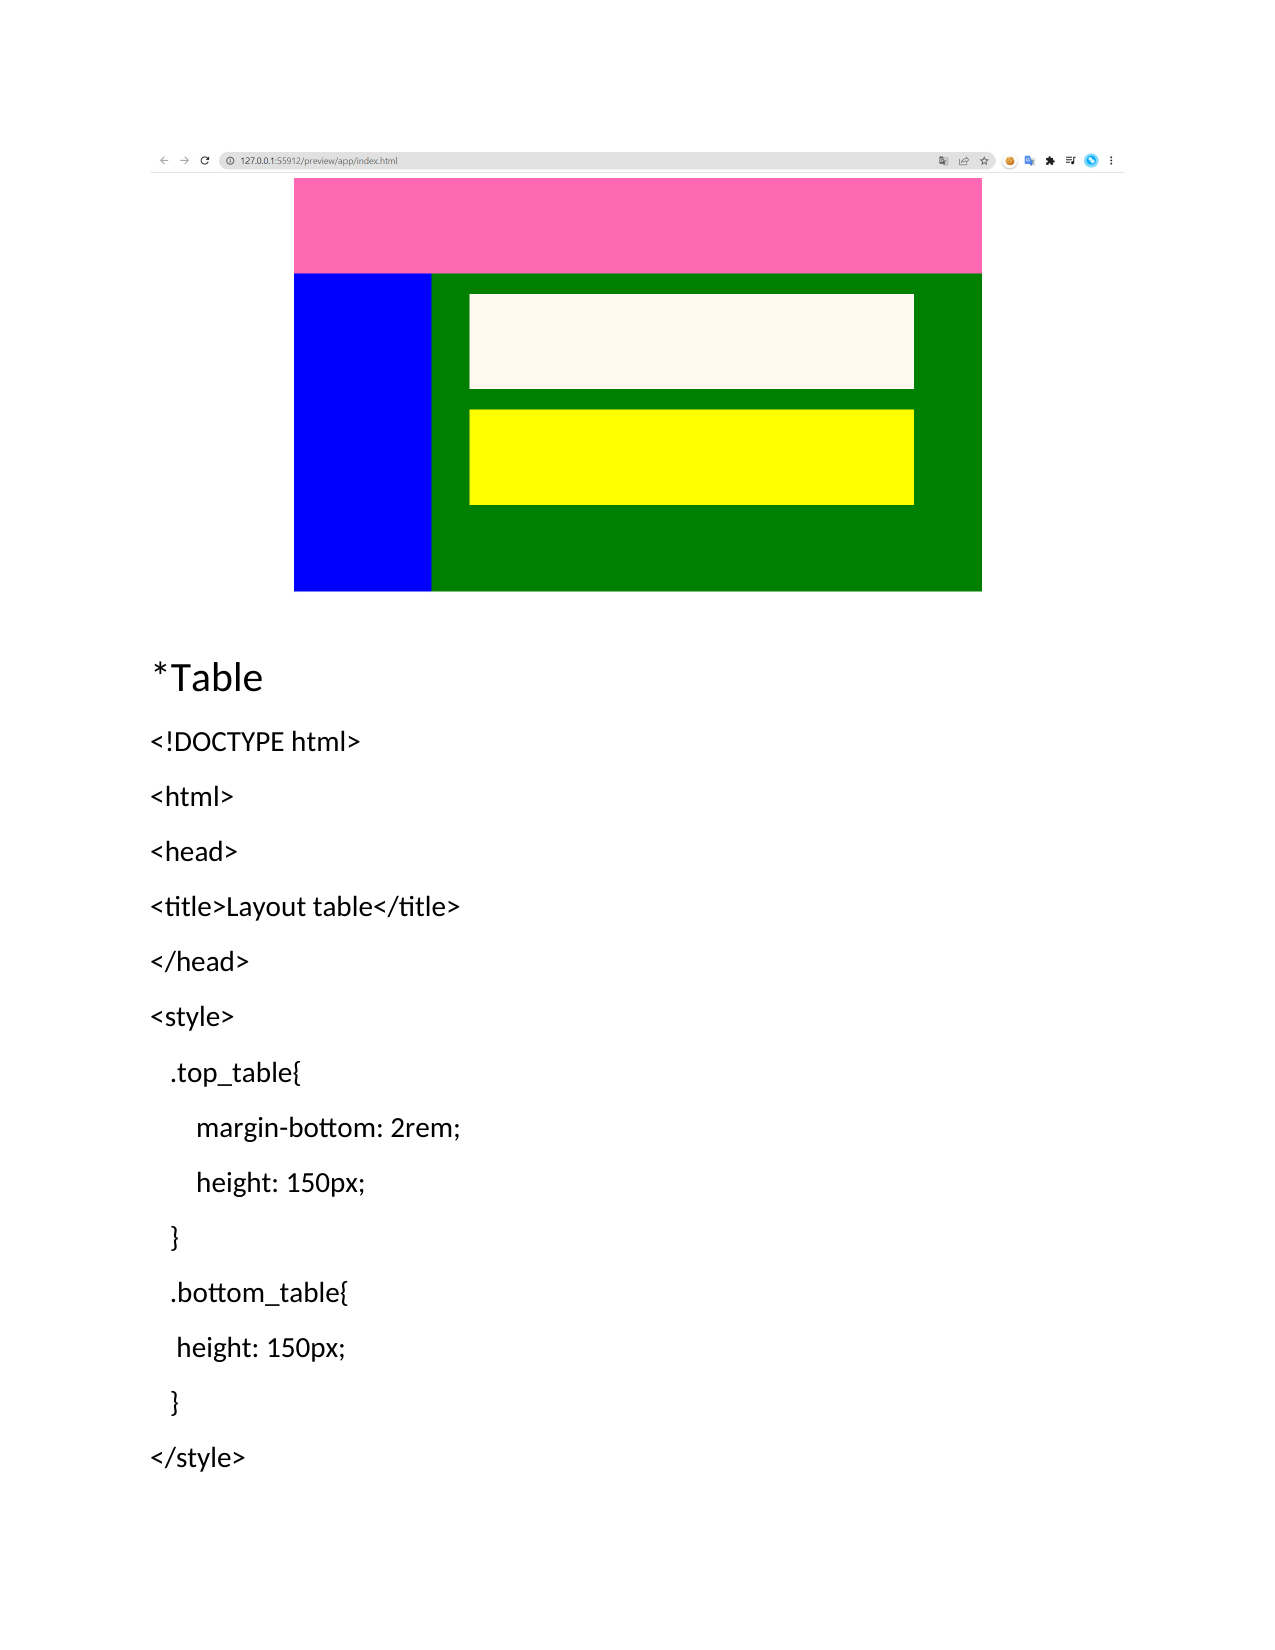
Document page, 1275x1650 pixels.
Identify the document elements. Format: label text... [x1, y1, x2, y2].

text .top_table{ [150, 1054, 1125, 1089]
text height: 150px; [150, 1164, 1125, 1199]
text <style> [150, 998, 1125, 1034]
text *Table [150, 651, 1125, 702]
picture [150, 150, 1125, 633]
text margin-bottom: 2rem; [150, 1109, 1125, 1144]
text } [150, 1384, 1125, 1420]
text <head> [150, 833, 1125, 869]
text <!DOCTYPE html> [150, 723, 1125, 759]
text </head> [150, 943, 1125, 979]
text <title>Layout table</title> [150, 888, 1125, 924]
text .bottom_table{ [150, 1274, 1125, 1310]
text <html> [150, 778, 1125, 814]
text } [150, 1219, 1125, 1254]
text </style> [150, 1439, 1125, 1475]
text height: 150px; [150, 1329, 1125, 1365]
